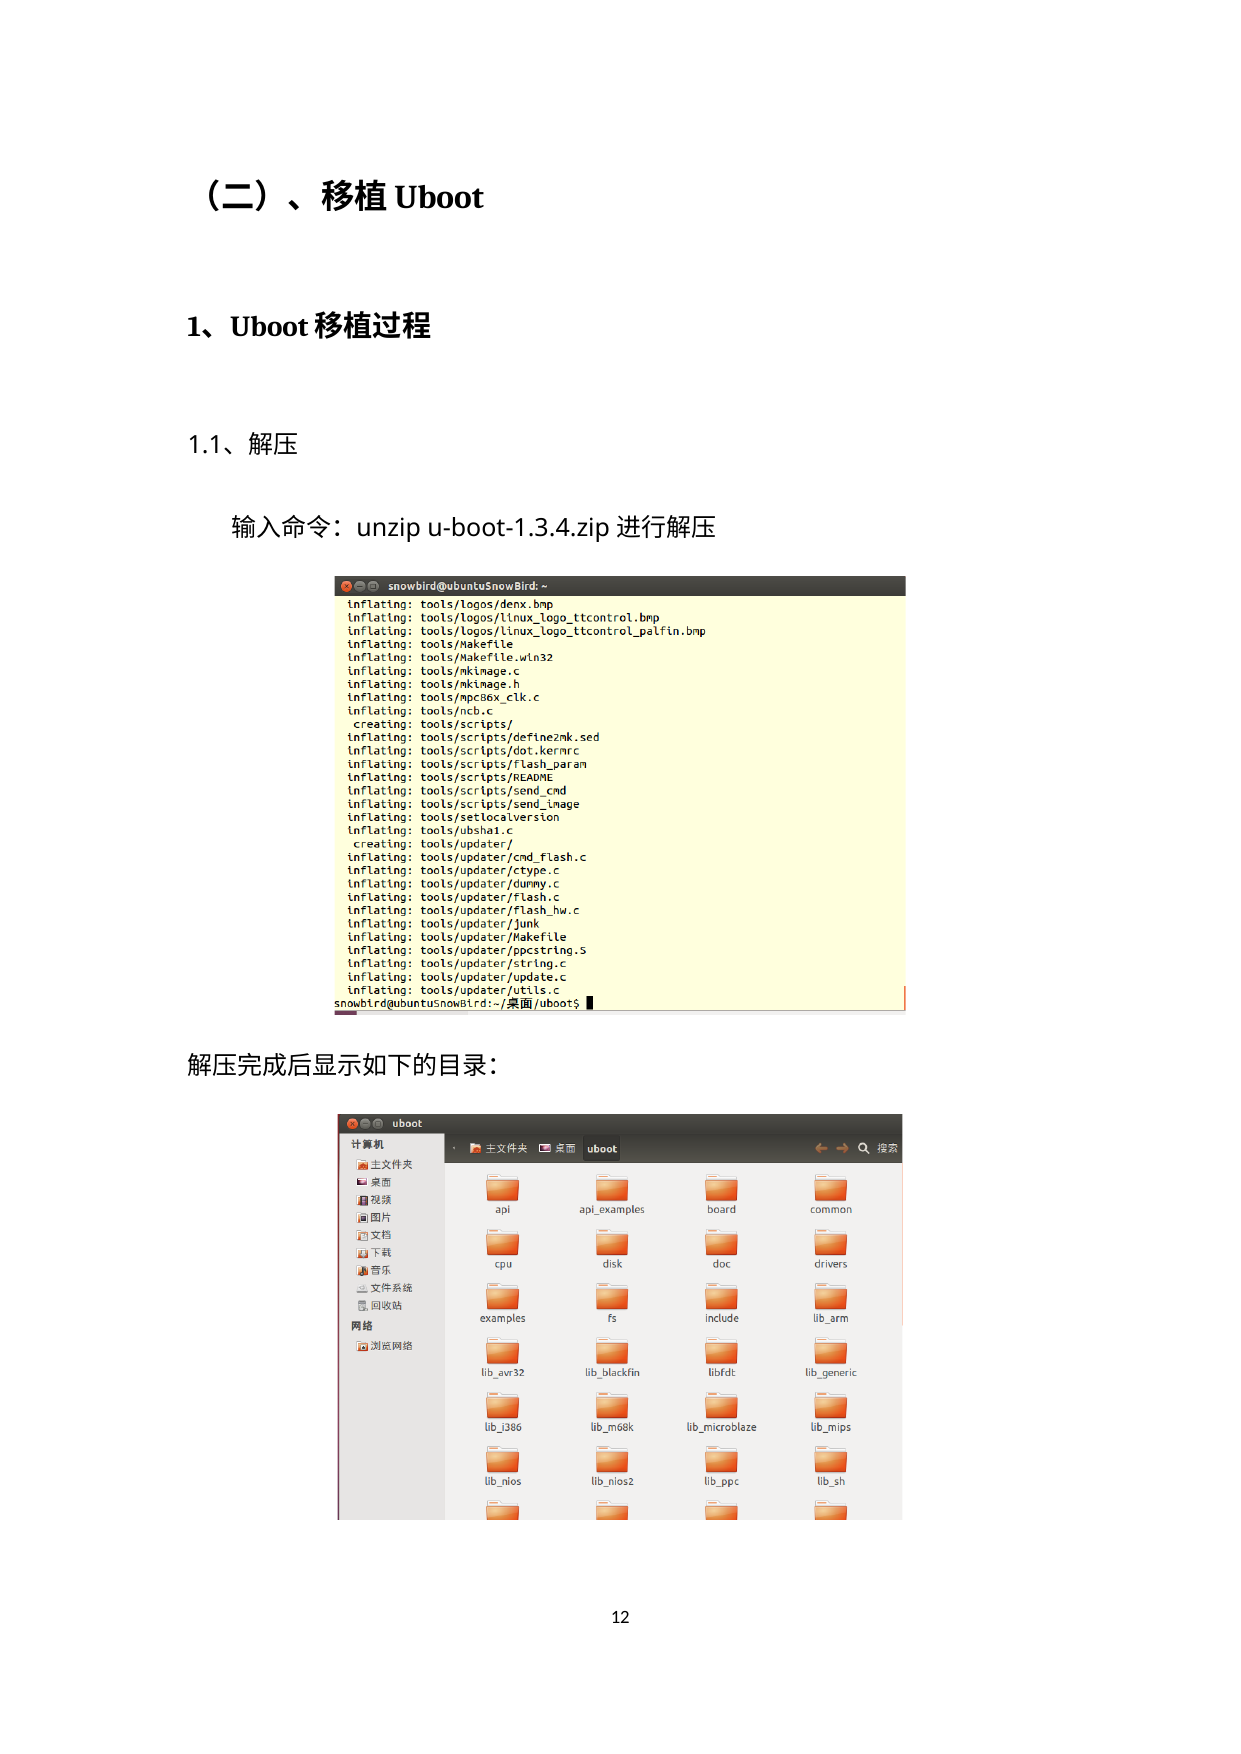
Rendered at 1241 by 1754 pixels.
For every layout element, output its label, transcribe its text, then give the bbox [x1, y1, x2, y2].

text 解压完成后显示如下的目录： [187, 1031, 1053, 1096]
text 输入命令：unzip u-boot-1.3.4.zip 进行解压 [187, 493, 1053, 558]
subtitle 1、Uboot移植过程 [187, 291, 1053, 356]
text 1.1、解压 [187, 410, 1053, 475]
picture [337, 1114, 903, 1520]
picture [334, 576, 906, 1015]
subtitle （二）、移植Uboot [187, 162, 1053, 227]
